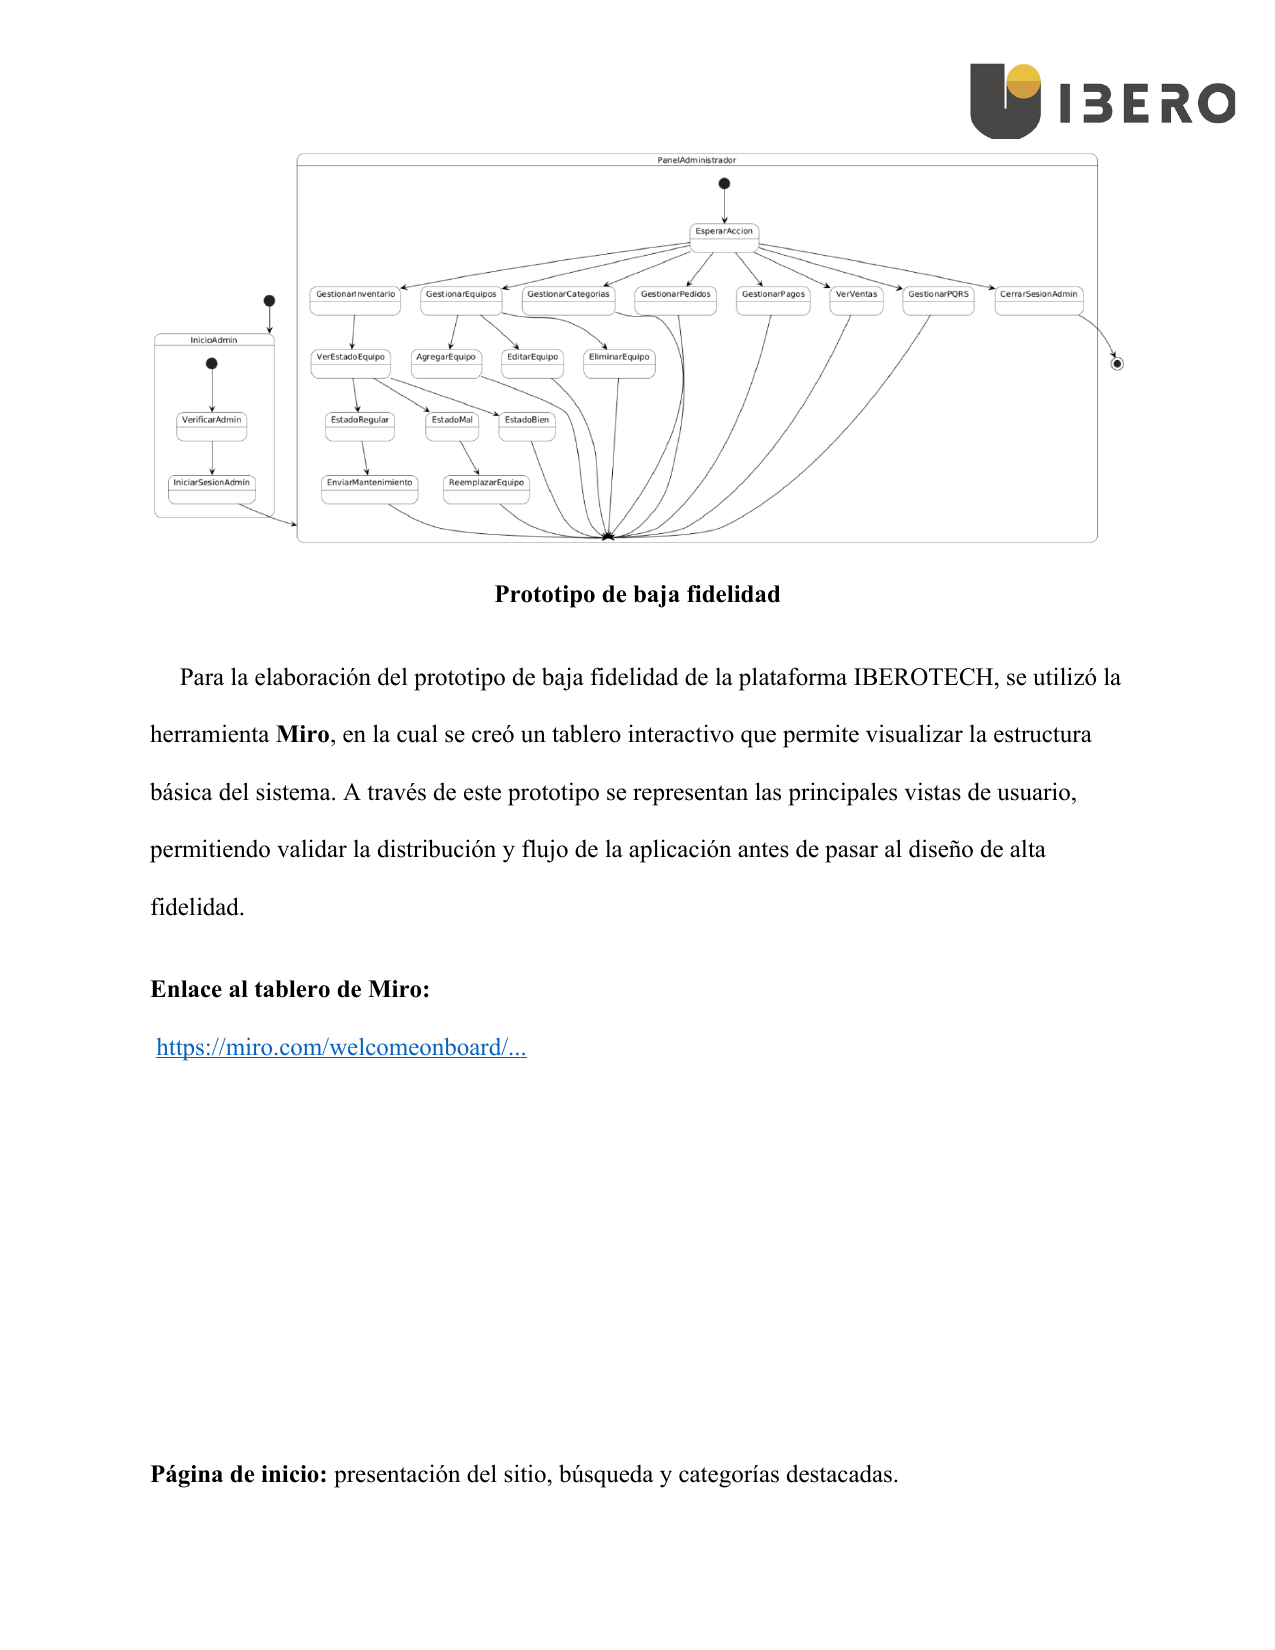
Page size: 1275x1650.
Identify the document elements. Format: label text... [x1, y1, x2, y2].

text Página de inicio: presentación del sitio, búsqueda y categorías destacadas. [150, 1459, 1125, 1488]
text Para la elaboración del prototipo de baja fidelidad de la plataforma IBEROTECH, se utilizó la herramienta Miro, en la cual se creó un tablero interactivo que permite visualizar la estructura básica del sistema. A través de este prototipo se representan las principales vistas de usuario, permitiendo validar la distribución y flujo de la aplicación antes de pasar al diseño de alta fidelidad. [150, 662, 1125, 920]
picture [970, 63, 1236, 139]
picture [150, 150, 1125, 545]
text Enlace al tablero de Miro: https://miro.com/welcomeonboard/... [150, 974, 1125, 1060]
text Prototipo de baja fidelidad [150, 579, 1125, 608]
